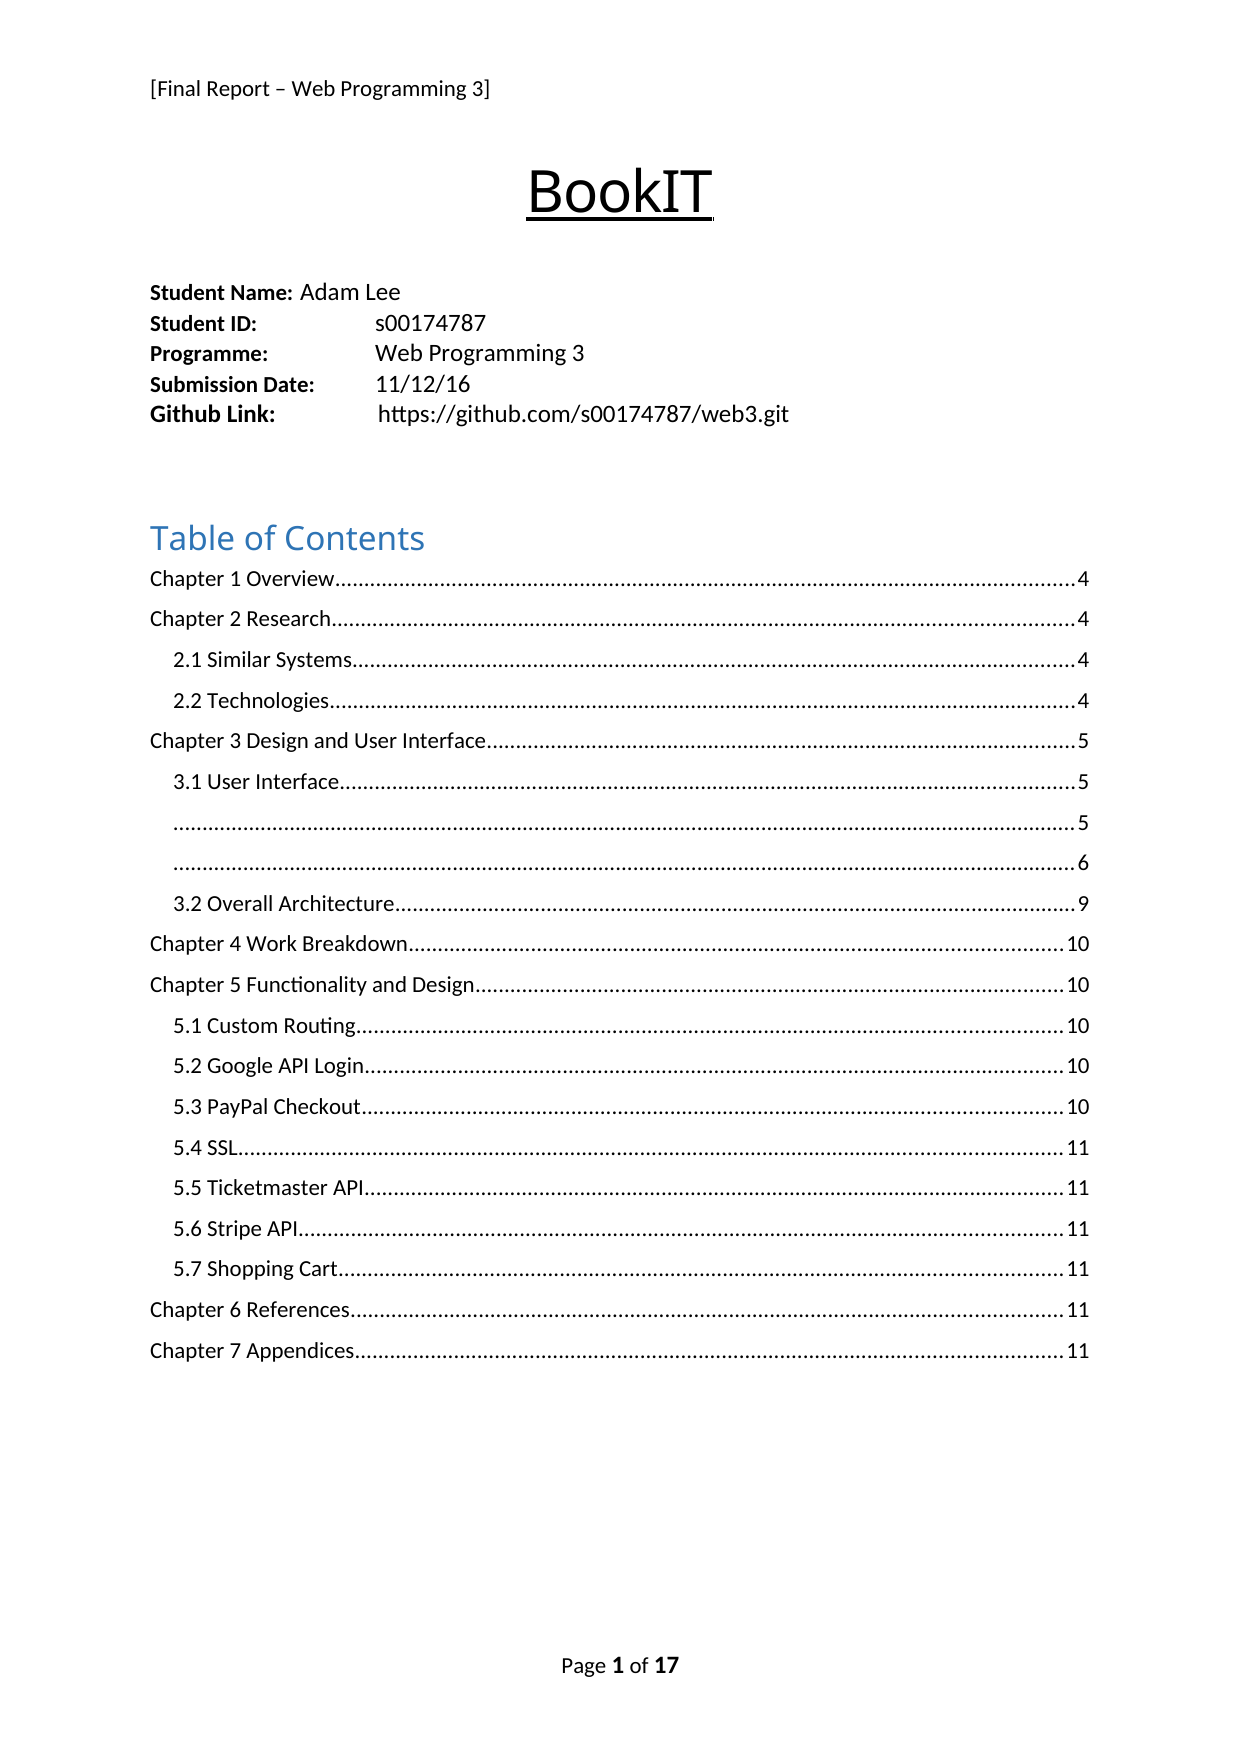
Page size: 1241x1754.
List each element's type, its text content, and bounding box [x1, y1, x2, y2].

text Programme: Web Programming 3 [150, 337, 1090, 368]
text Submission Date: 11/12/16 [150, 368, 1090, 398]
text Github Link: https://github.com/s00174787/web3.git [150, 398, 1090, 429]
title BookIT [150, 150, 1090, 229]
text Student Name: Adam Lee [150, 276, 1090, 307]
text Student ID: s00174787 [150, 307, 1090, 337]
